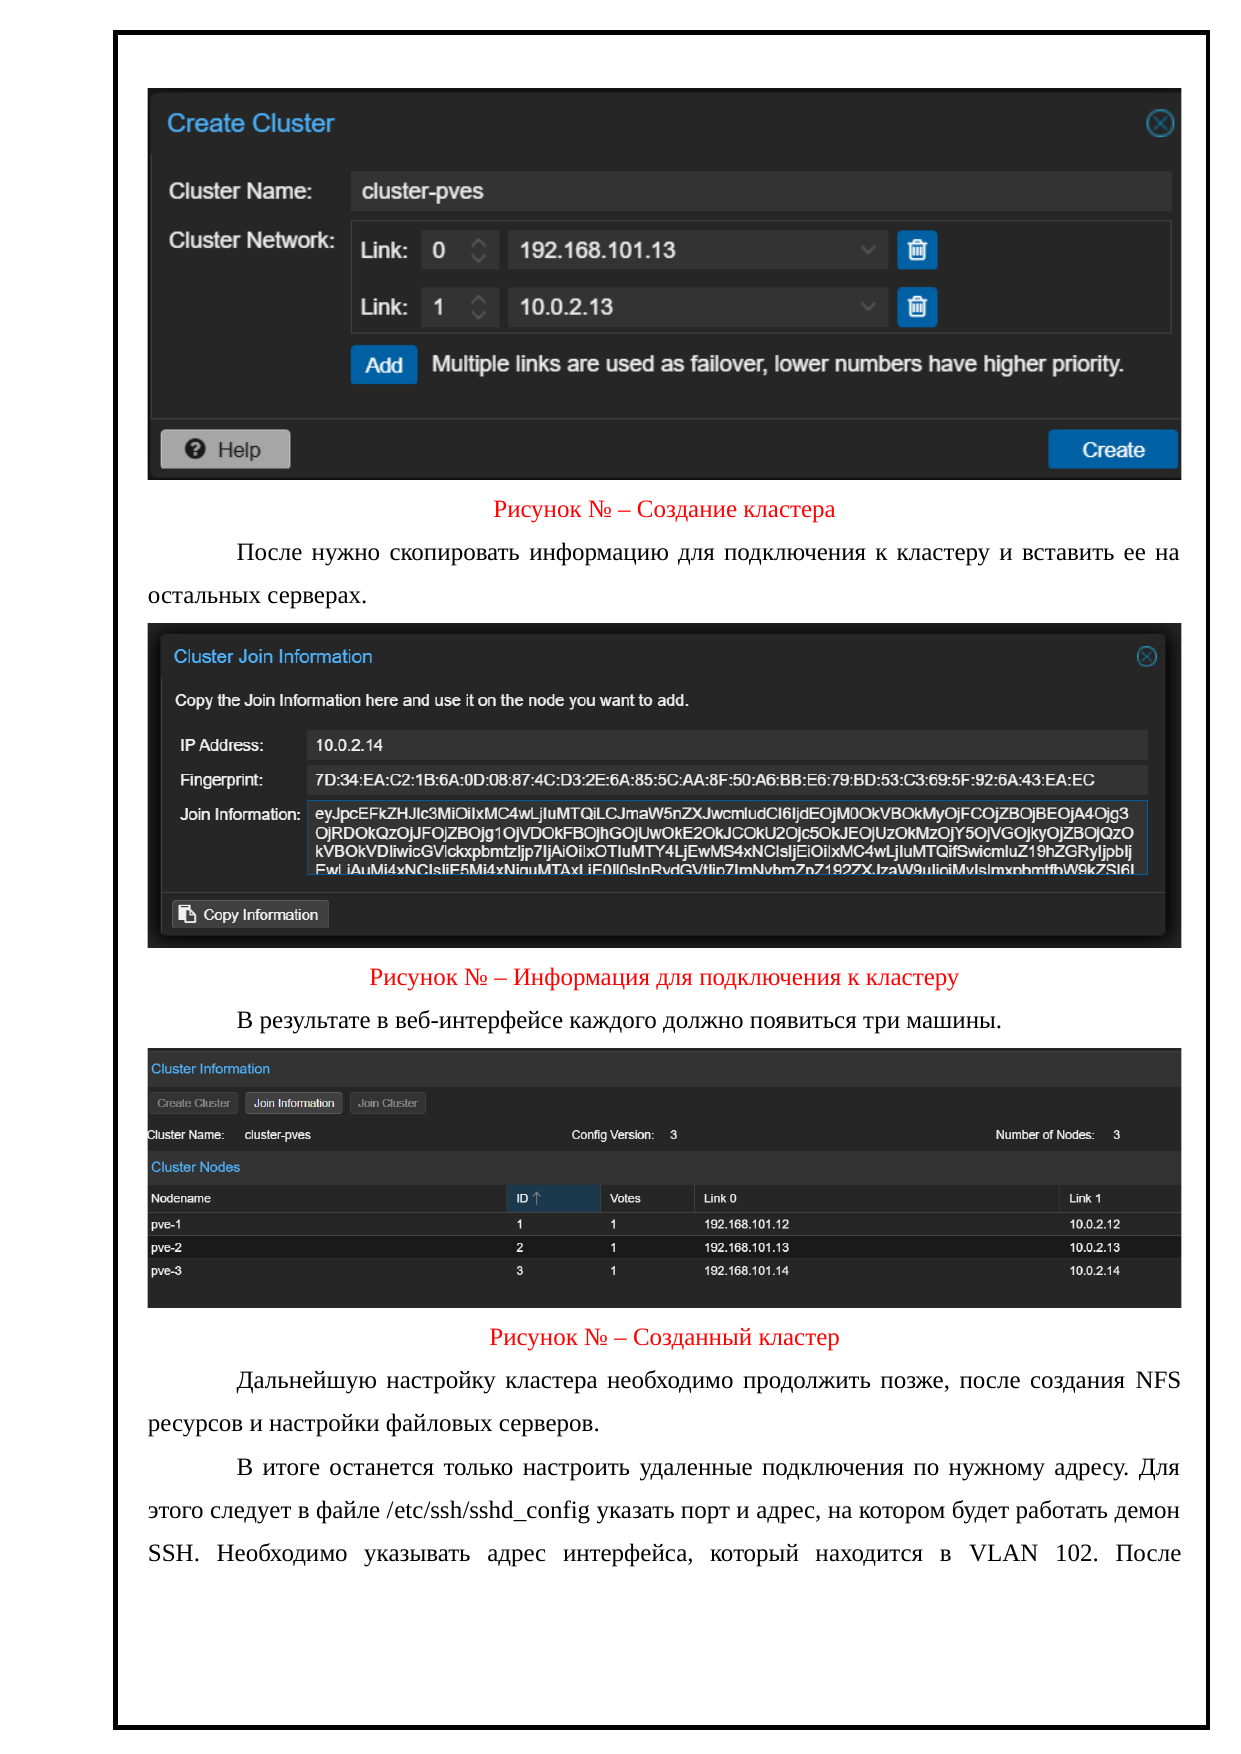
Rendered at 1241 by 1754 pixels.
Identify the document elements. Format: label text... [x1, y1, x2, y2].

text Рисунок № – Создание кластера [148, 494, 1181, 523]
picture [147, 623, 1182, 948]
text В результате в веб-интерфейсе каждого должно появиться три машины. [148, 1005, 1181, 1034]
text После нужно скопировать информацию для подключения к кластеру и вставить ее на остальных серверах. [148, 537, 1181, 609]
picture [147, 88, 1182, 480]
text Дальнейшую настройку кластера необходимо продолжить позже, после создания NFS ресурсов и настройки файловых серверов. [148, 1365, 1181, 1437]
text Рисунок № – Созданный кластер [148, 1322, 1181, 1351]
text Рисунок № – Информация для подключения к кластеру [148, 962, 1181, 991]
picture [147, 1048, 1182, 1308]
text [148, 1452, 1181, 1567]
